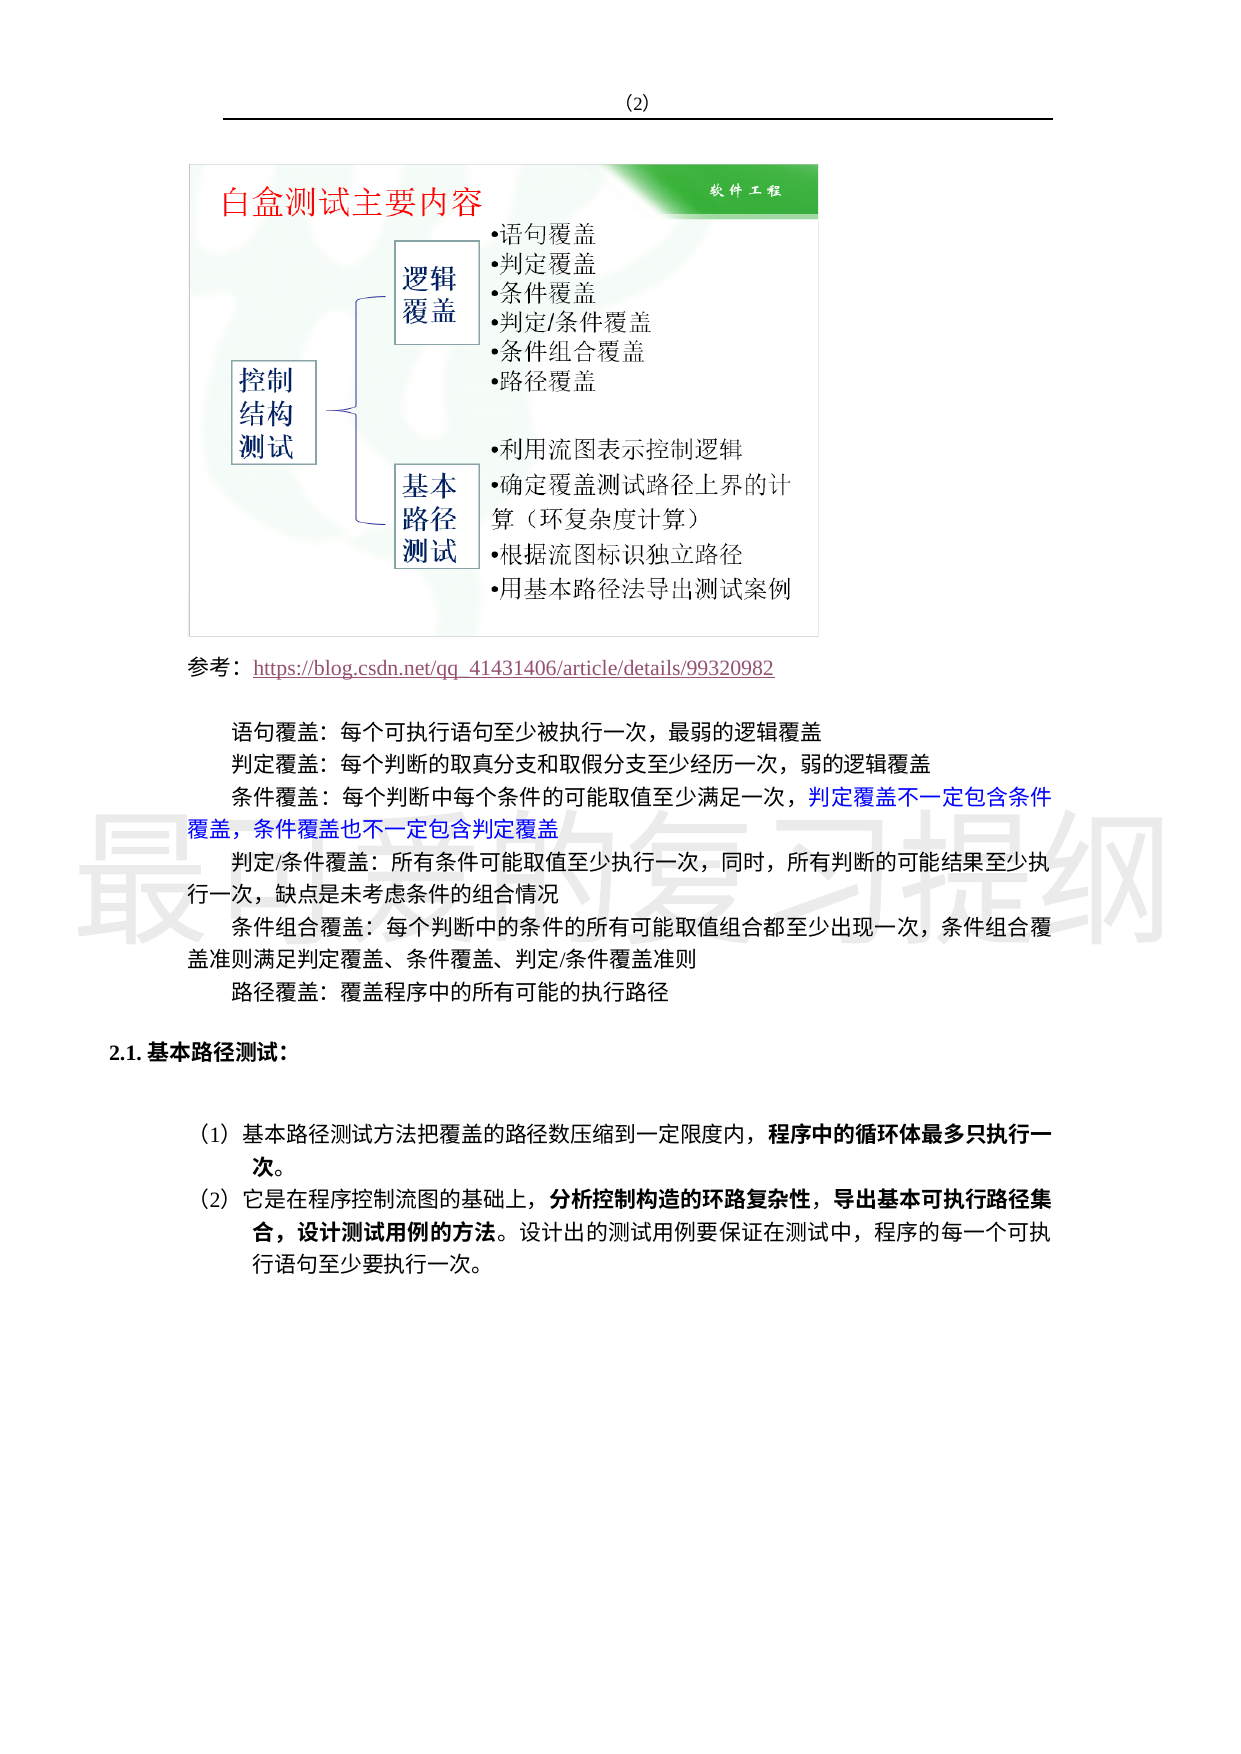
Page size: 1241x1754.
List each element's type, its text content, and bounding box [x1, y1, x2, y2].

list 路径覆盖：覆盖程序中的所有可能的执行路径 [187, 974, 1053, 1007]
list 条件组合覆盖：每个判断中的条件的所有可能取值组合都至少出现一次，条件组合覆盖准则满足判定覆盖、条件覆盖、判定/条件覆盖准则 [187, 909, 1053, 974]
list 它是在程序控制流图的基础上，分析控制构造的环路复杂性，导出基本可执行路径集合，设计测试用例的方法。设计出的测试用例要保证在测试中，程序的每一个可执行语句至少要执行一次。 [187, 1182, 1053, 1279]
picture [187, 162, 819, 637]
list 判定/条件覆盖：所有条件可能取值至少执行一次，同时，所有判断的可能结果至少执行一次，缺点是未考虑条件的组合情况 [187, 844, 1053, 909]
list 基本路径测试方法把覆盖的路径数压缩到一定限度内，程序中的循环体最多只执行一次。 [187, 1117, 1053, 1182]
list 条件覆盖：每个判断中每个条件的可能取值至少满足一次，判定覆盖不一定包含条件覆盖，条件覆盖也不一定包含判定覆盖 [187, 779, 1053, 844]
subtitle 基本路径测试： [109, 1034, 1053, 1067]
list 判定覆盖：每个判断的取真分支和取假分支至少经历一次，弱的逻辑覆盖 [187, 747, 1053, 779]
list 参考：https://blog.csdn.net/qq_41431406/article/details/99320982 [187, 649, 1053, 682]
list 语句覆盖：每个可执行语句至少被执行一次，最弱的逻辑覆盖 [187, 714, 1053, 747]
